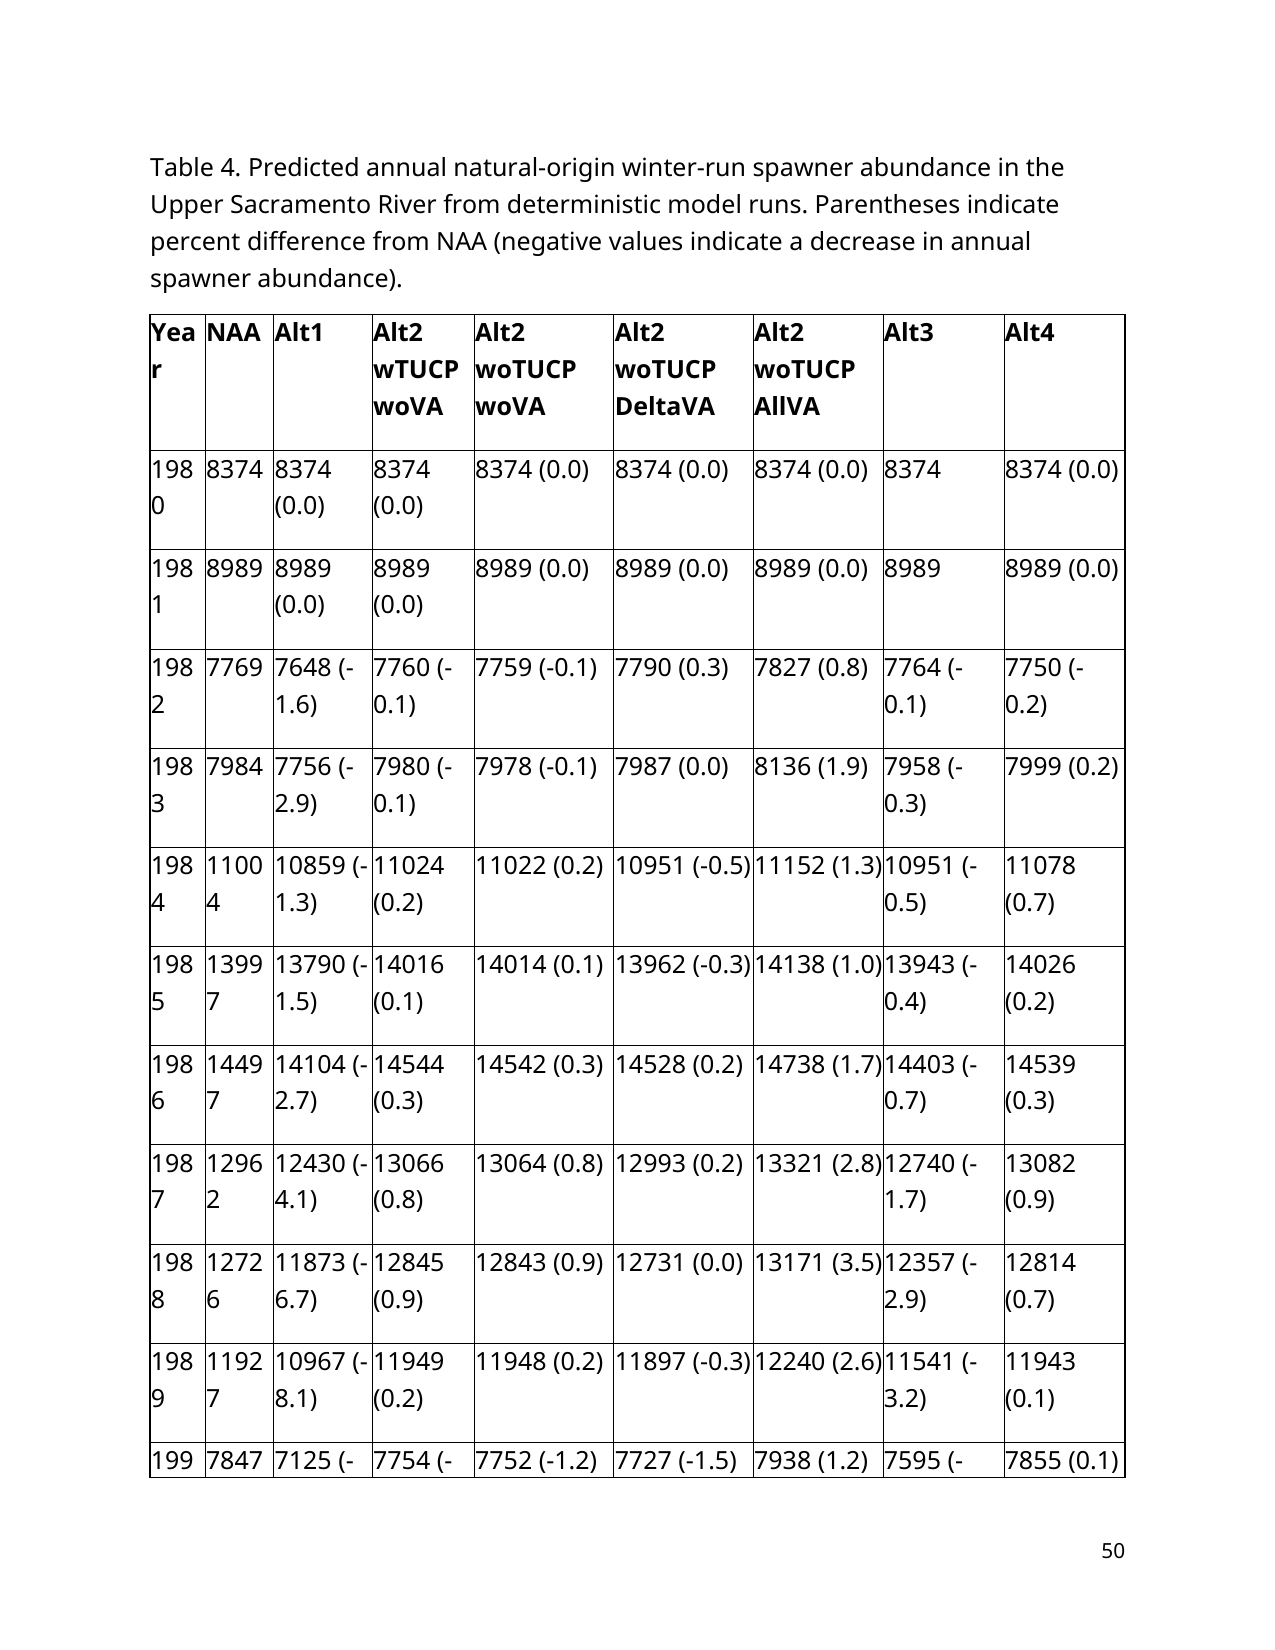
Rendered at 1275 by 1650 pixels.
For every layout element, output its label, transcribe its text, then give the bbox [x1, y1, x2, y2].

table_cell 12843 (0.9) [475, 1245, 613, 1343]
table_cell 7764 (-0.1) [884, 650, 1004, 748]
table_cell 7984 [206, 749, 273, 847]
table_cell 13790 (-1.5) [274, 947, 372, 1045]
table_cell 14403 (-0.7) [884, 1046, 1004, 1144]
table_cell 8374 [206, 451, 273, 549]
table_cell 7980 (-0.1) [373, 749, 474, 847]
table_cell 1982 [151, 650, 205, 748]
table_header Alt3 [884, 315, 1004, 450]
table_cell 12240 (2.6) [754, 1344, 883, 1442]
table_cell 1981 [151, 550, 205, 648]
table_cell 11897 (-0.3) [614, 1344, 753, 1442]
table_cell 12993 (0.2) [614, 1145, 753, 1243]
table_cell 8374 [884, 451, 1004, 549]
table_cell 12962 [206, 1145, 273, 1243]
table_cell 11949 (0.2) [373, 1344, 474, 1442]
table_header Alt2 woTUCP AllVA [754, 315, 883, 450]
table_cell 12430 (-4.1) [274, 1145, 372, 1243]
table_cell 14014 (0.1) [475, 947, 613, 1045]
table_cell 11927 [206, 1344, 273, 1442]
table_cell 14104 (-2.7) [274, 1046, 372, 1144]
table_cell 11004 [206, 848, 273, 946]
table_cell 13066 (0.8) [373, 1145, 474, 1243]
table_cell 7987 (0.0) [614, 749, 753, 847]
table_cell 8374 (0.0) [1005, 451, 1124, 549]
table_header Alt1 [274, 315, 372, 450]
table_cell 7847 [206, 1443, 273, 1477]
table_cell 12731 (0.0) [614, 1245, 753, 1343]
table_cell 12814 (0.7) [1005, 1245, 1124, 1343]
table_header Year [151, 315, 205, 450]
table_cell 14544 (0.3) [373, 1046, 474, 1144]
table_cell 7750 (-0.2) [1005, 650, 1124, 748]
table_cell 7727 (-1.5) [614, 1443, 753, 1477]
table_cell 8374 (0.0) [475, 451, 613, 549]
table_cell 7760 (-0.1) [373, 650, 474, 748]
table_cell 7938 (1.2) [754, 1443, 883, 1477]
table_cell 8136 (1.9) [754, 749, 883, 847]
table_cell 7125 (-9.2) [274, 1443, 372, 1477]
table_cell 8374 (0.0) [614, 451, 753, 549]
table_cell 14539 (0.3) [1005, 1046, 1124, 1144]
table_cell 7827 (0.8) [754, 650, 883, 748]
table_cell 13962 (-0.3) [614, 947, 753, 1045]
table_cell 7790 (0.3) [614, 650, 753, 748]
table_cell 14528 (0.2) [614, 1046, 753, 1144]
table_cell 7999 (0.2) [1005, 749, 1124, 847]
table_header Alt2 wTUCP woVA [373, 315, 474, 450]
table_cell 14026 (0.2) [1005, 947, 1124, 1045]
table_cell 7958 (-0.3) [884, 749, 1004, 847]
table_cell 11943 (0.1) [1005, 1344, 1124, 1442]
table_cell 10967 (-8.1) [274, 1344, 372, 1442]
table_cell 11078 (0.7) [1005, 848, 1124, 946]
table_cell 14497 [206, 1046, 273, 1144]
table_cell 8374 (0.0) [754, 451, 883, 549]
table_cell 1986 [151, 1046, 205, 1144]
table_header Alt4 [1005, 315, 1124, 450]
table_header Alt2 woTUCP woVA [475, 315, 613, 450]
table_cell 14738 (1.7) [754, 1046, 883, 1144]
table_cell 1984 [151, 848, 205, 946]
table_cell 12740 (-1.7) [884, 1145, 1004, 1243]
table_cell 11024 (0.2) [373, 848, 474, 946]
table_cell 1987 [151, 1145, 205, 1243]
table_cell 12726 [206, 1245, 273, 1343]
table_cell 13943 (-0.4) [884, 947, 1004, 1045]
table_cell 12845 (0.9) [373, 1245, 474, 1343]
table_cell 14016 (0.1) [373, 947, 474, 1045]
table_cell 1985 [151, 947, 205, 1045]
table_cell 7855 (0.1) [1005, 1443, 1124, 1477]
table_cell 1980 [151, 451, 205, 549]
table_cell 8989 (0.0) [1005, 550, 1124, 648]
table_cell 7754 (-1.2) [373, 1443, 474, 1477]
table_header Alt2 woTUCP DeltaVA [614, 315, 753, 450]
table_cell 13321 (2.8) [754, 1145, 883, 1243]
table_cell 7648 (-1.6) [274, 650, 372, 748]
table_cell 8989 (0.0) [373, 550, 474, 648]
table_cell 11873 (-6.7) [274, 1245, 372, 1343]
table_cell 8989 (0.0) [274, 550, 372, 648]
table_cell 8989 (0.0) [614, 550, 753, 648]
table_cell 8374 (0.0) [373, 451, 474, 549]
table_cell 14542 (0.3) [475, 1046, 613, 1144]
table_cell 11022 (0.2) [475, 848, 613, 946]
table_cell 1990 [151, 1443, 205, 1477]
table_cell 13171 (3.5) [754, 1245, 883, 1343]
table_cell 11948 (0.2) [475, 1344, 613, 1442]
table_cell 7595 (-3.2) [884, 1443, 1004, 1477]
table_header NAA [206, 315, 273, 450]
table_cell 1989 [151, 1344, 205, 1442]
table_cell 8989 (0.0) [475, 550, 613, 648]
table_cell 8374 (0.0) [274, 451, 372, 549]
table_cell 11152 (1.3) [754, 848, 883, 946]
table_cell 10859 (-1.3) [274, 848, 372, 946]
table_cell 8989 (0.0) [754, 550, 883, 648]
table_cell 1983 [151, 749, 205, 847]
table_cell 8989 [206, 550, 273, 648]
table_cell 14138 (1.0) [754, 947, 883, 1045]
table_cell 13064 (0.8) [475, 1145, 613, 1243]
table_cell 13082 (0.9) [1005, 1145, 1124, 1243]
table_cell 7769 [206, 650, 273, 748]
table_cell 10951 (-0.5) [884, 848, 1004, 946]
table_cell 7759 (-0.1) [475, 650, 613, 748]
table_cell 7752 (-1.2) [475, 1443, 613, 1477]
table_cell 1988 [151, 1245, 205, 1343]
table_cell 10951 (-0.5) [614, 848, 753, 946]
table_cell 7978 (-0.1) [475, 749, 613, 847]
table_cell 12357 (-2.9) [884, 1245, 1004, 1343]
table_cell 13997 [206, 947, 273, 1045]
table_cell 7756 (-2.9) [274, 749, 372, 847]
text Table 4. Predicted annual natural-origin winter-run spawner abundance in the Upper Sacramento River from deterministic model runs. Parentheses indicate percent difference from NAA (negative values indicate a decrease in annual spawner abundance). [150, 150, 1125, 294]
table_cell 8989 [884, 550, 1004, 648]
table_cell 11541 (-3.2) [884, 1344, 1004, 1442]
